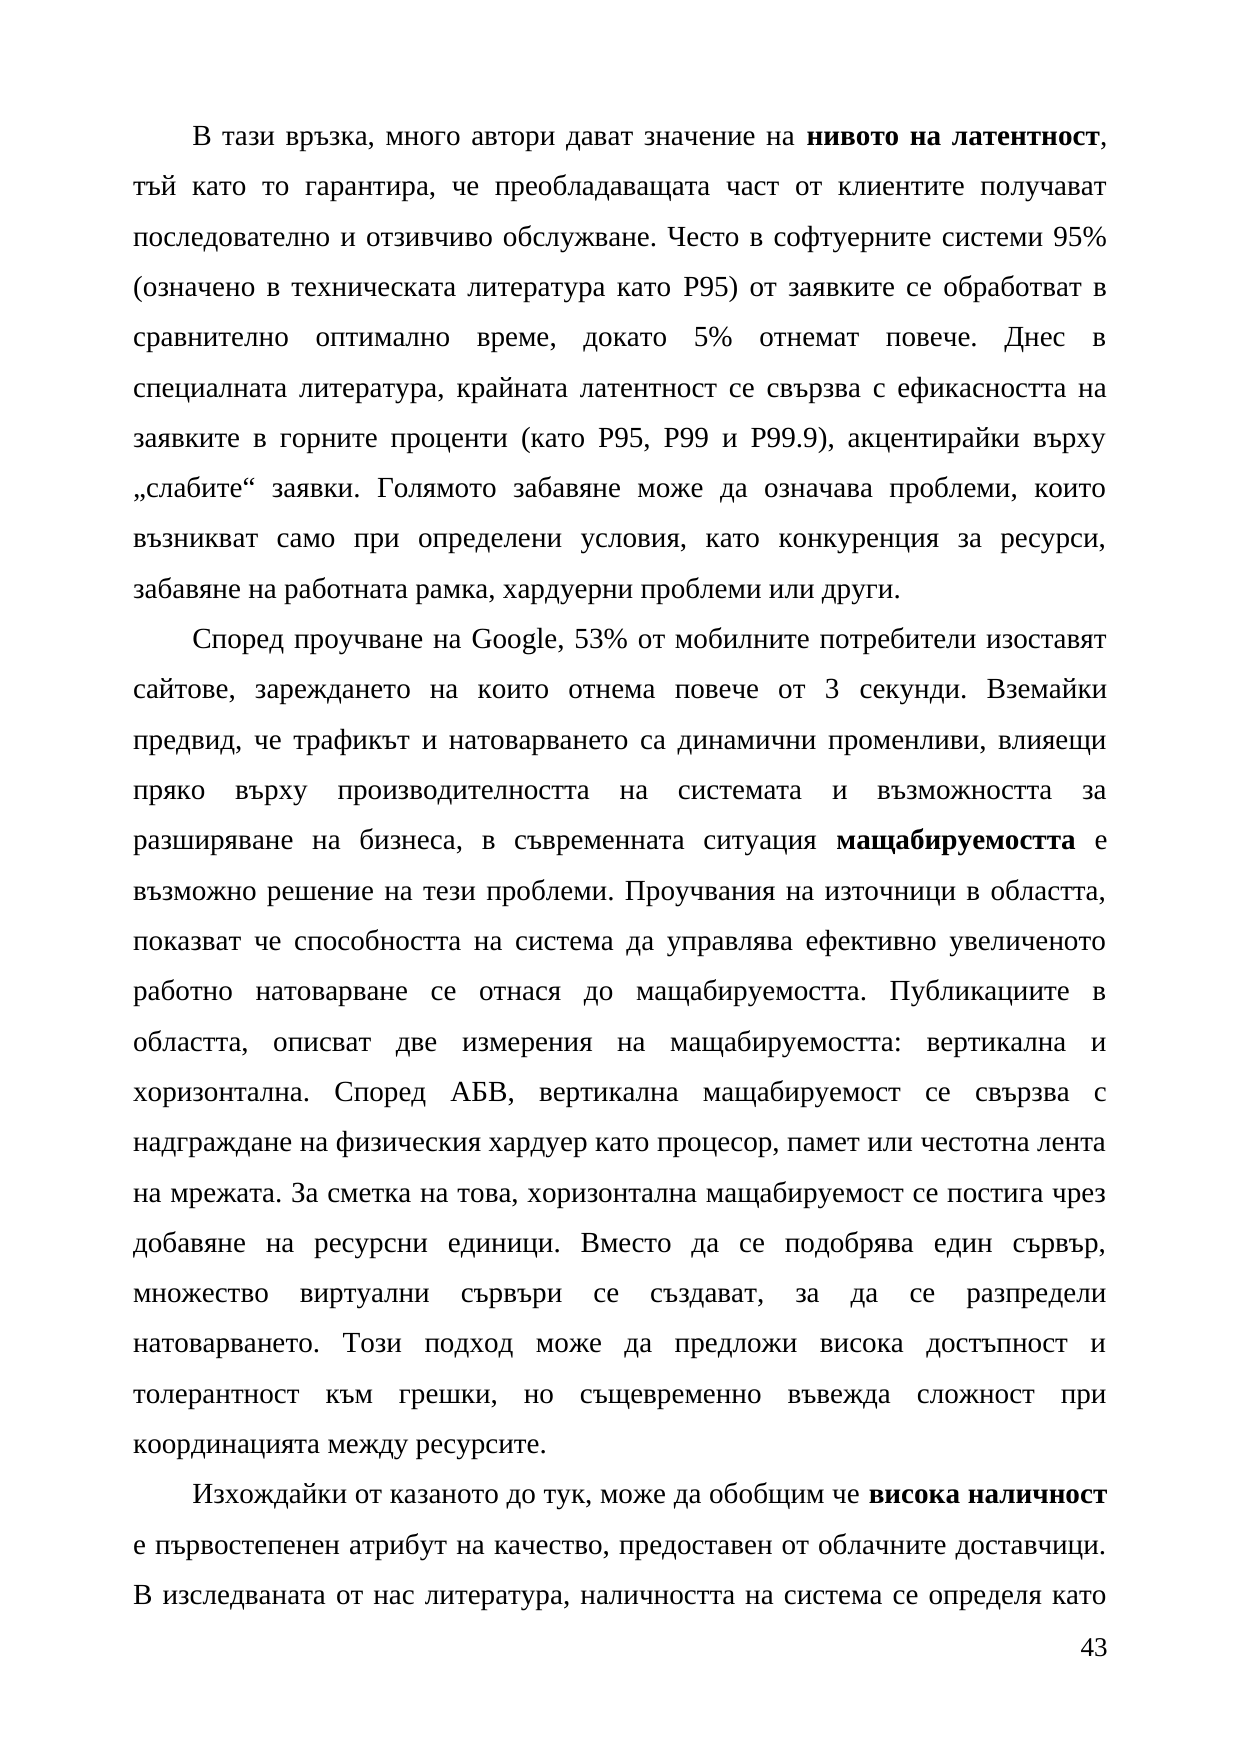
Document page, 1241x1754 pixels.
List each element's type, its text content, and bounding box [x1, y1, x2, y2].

text Според проучване на Google, 53% от мобилните потребители изоставят сайтове, зареждането на които отнема повече от 3 секунди. Вземайки предвид, че трафикът и натоварването са динамични променливи, влияещи пряко върху производителността на системата и възможността за разширяване на бизнеса, в съвременната ситуация мащабируемостта е възможно решение на тези проблеми. Проучвания на източници в областта, показват че способността на система да управлява ефективно увеличеното работно натоварване се отнася до мащабируемостта. Публикациите в областта, описват две измерения на мащабируемостта: вертикална и хоризонтална. Според АБВ, вертикална мащабируемост се свързва с надграждане на физическия хардуер като процесор, памет или честотна лента на мрежата. За сметка на това, хоризонтална мащабируемост се постига чрез добавяне на ресурсни единици. Вместо да се подобрява един сървър, множество виртуални сървъри се създават, за да се разпредели натоварването. Този подход може да предложи висока достъпност и толерантност към грешки, но същевременно въвежда сложност при координацията между ресурсите. [133, 621, 1107, 1460]
text В тази връзка, много автори дават значение на нивото на латентност, тъй като то гарантира, че преобладаващата част от клиентите получават последователно и отзивчиво обслужване. Често в софтуерните системи 95% (означено в техническата литература като P95) от заявките се обработват в сравнително оптимално време, докато 5% отнемат повече. Днес в специалната литература, крайната латентност се свързва с ефикасността на заявките в горните проценти (като P95, P99 и P99.9), акцентирайки върху „слабите“ заявки. Голямото забавяне може да означава проблеми, които възникват само при определени условия, като конкуренция за ресурси, забавяне на работната рамка, хардуерни проблеми или други. [133, 118, 1107, 604]
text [133, 1477, 1107, 1611]
